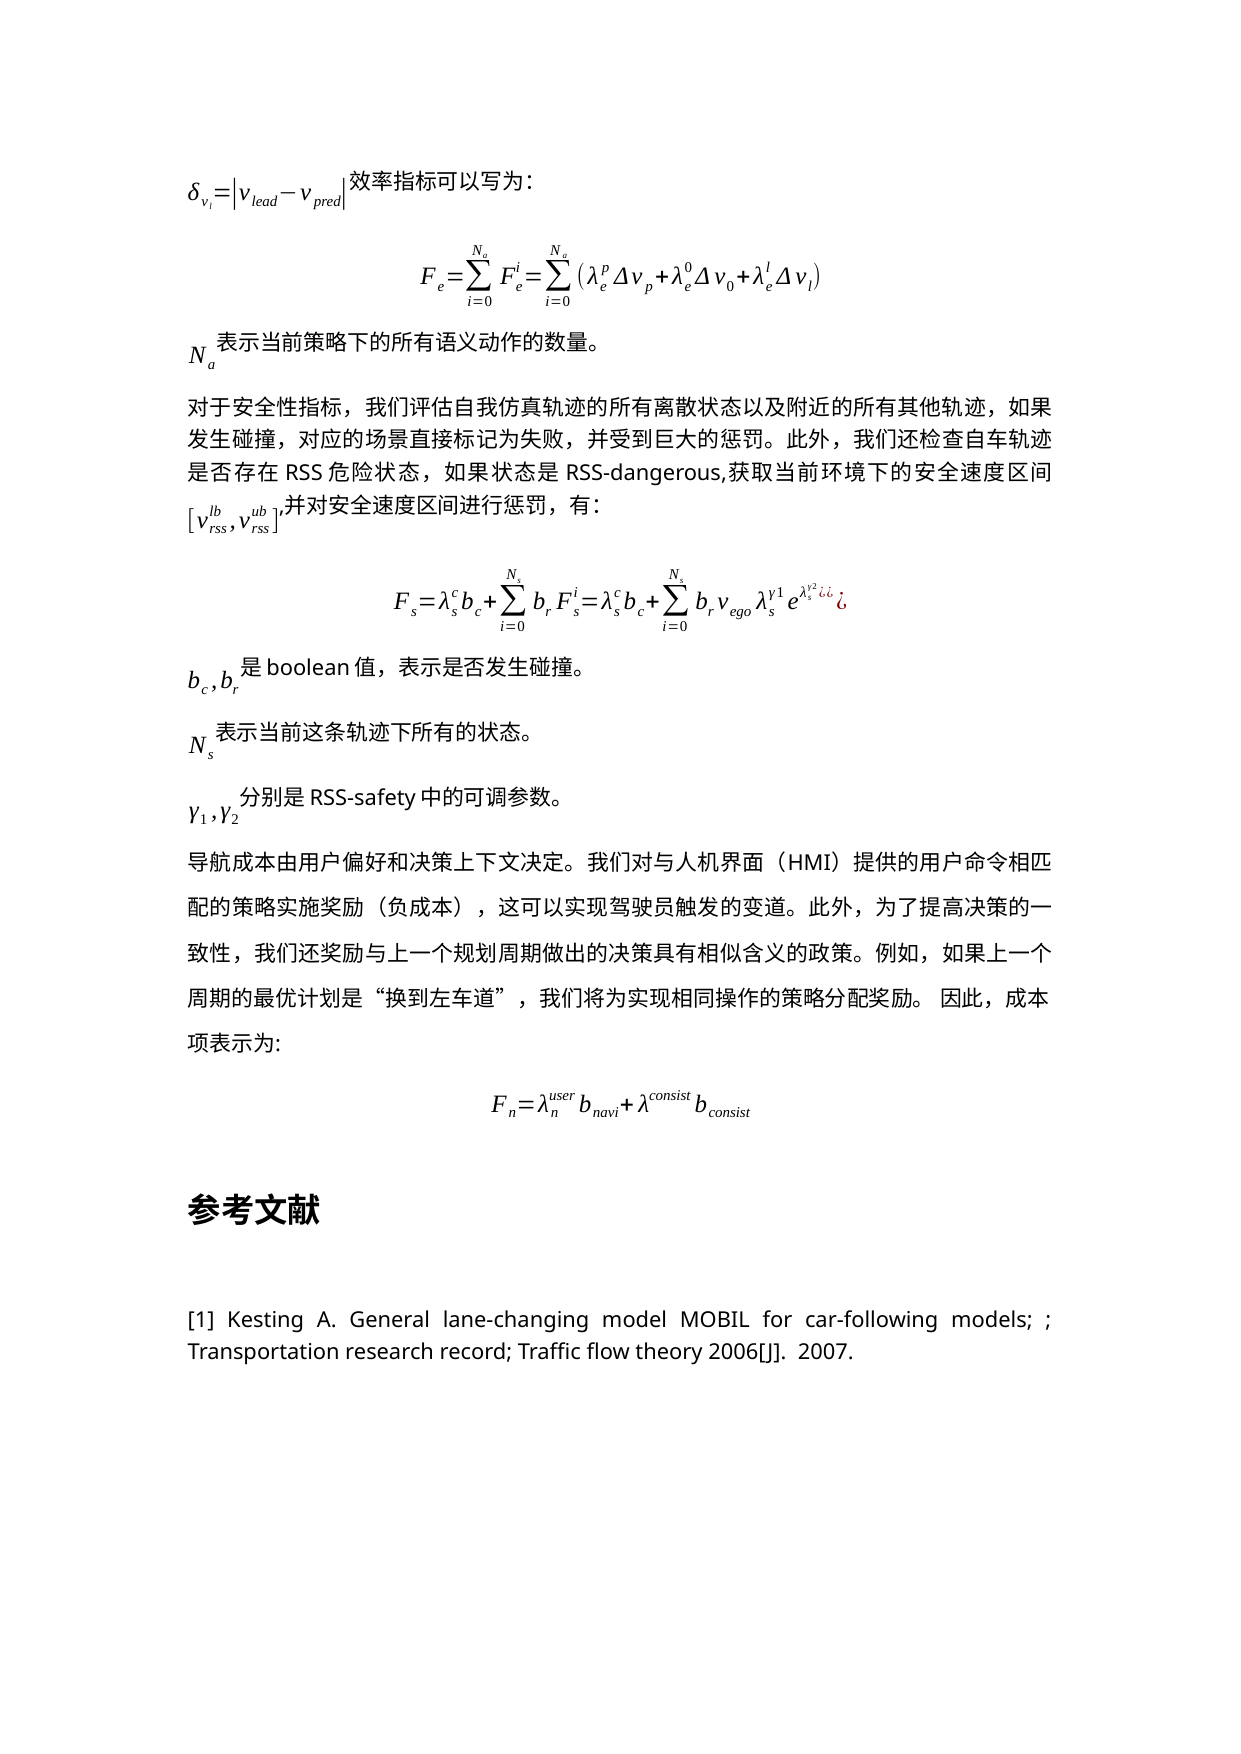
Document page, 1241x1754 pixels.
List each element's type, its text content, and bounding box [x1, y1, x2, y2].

text 导航成本由用户偏好和决策上下文决定。我们对与人机界面（HMI）提供的用户命令相匹配的策略实施奖励（负成本），这可以实现驾驶员触发的变道。此外，为了提高决策的一致性，我们还奖励与上一个规划周期做出的决策具有相似含义的政策。例如，如果上一个周期的最优计划是“换到左车道”，我们将为实现相同操作的策略分配奖励。 因此，成本项表示为: [187, 844, 1053, 1059]
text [187, 162, 1053, 227]
list [1] Kesting A. General lane-changing model MOBIL for car-following models; ; Transportation research record; Traffic flow theory 2006[J]. 2007. [187, 1302, 1053, 1367]
text 表示当前策略下的所有语义动作的数量。 [187, 324, 1053, 389]
subtitle 参考文献 [187, 1175, 1053, 1240]
text 是boolean值，表示是否发生碰撞。 [187, 649, 1053, 714]
text 对于安全性指标，我们评估自我仿真轨迹的所有离散状态以及附近的所有其他轨迹，如果发生碰撞，对应的场景直接标记为失败，并受到巨大的惩罚。此外，我们还检查自车轨迹是否存在RSS危险状态，如果状态是RSS-dangerous,获取当前环境下的安全速度区间,并对安全速度区间进行惩罚，有： [187, 389, 1053, 552]
text 表示当前这条轨迹下所有的状态。 [187, 714, 1053, 779]
text 分别是RSS-safety中的可调参数。 [187, 779, 1053, 844]
